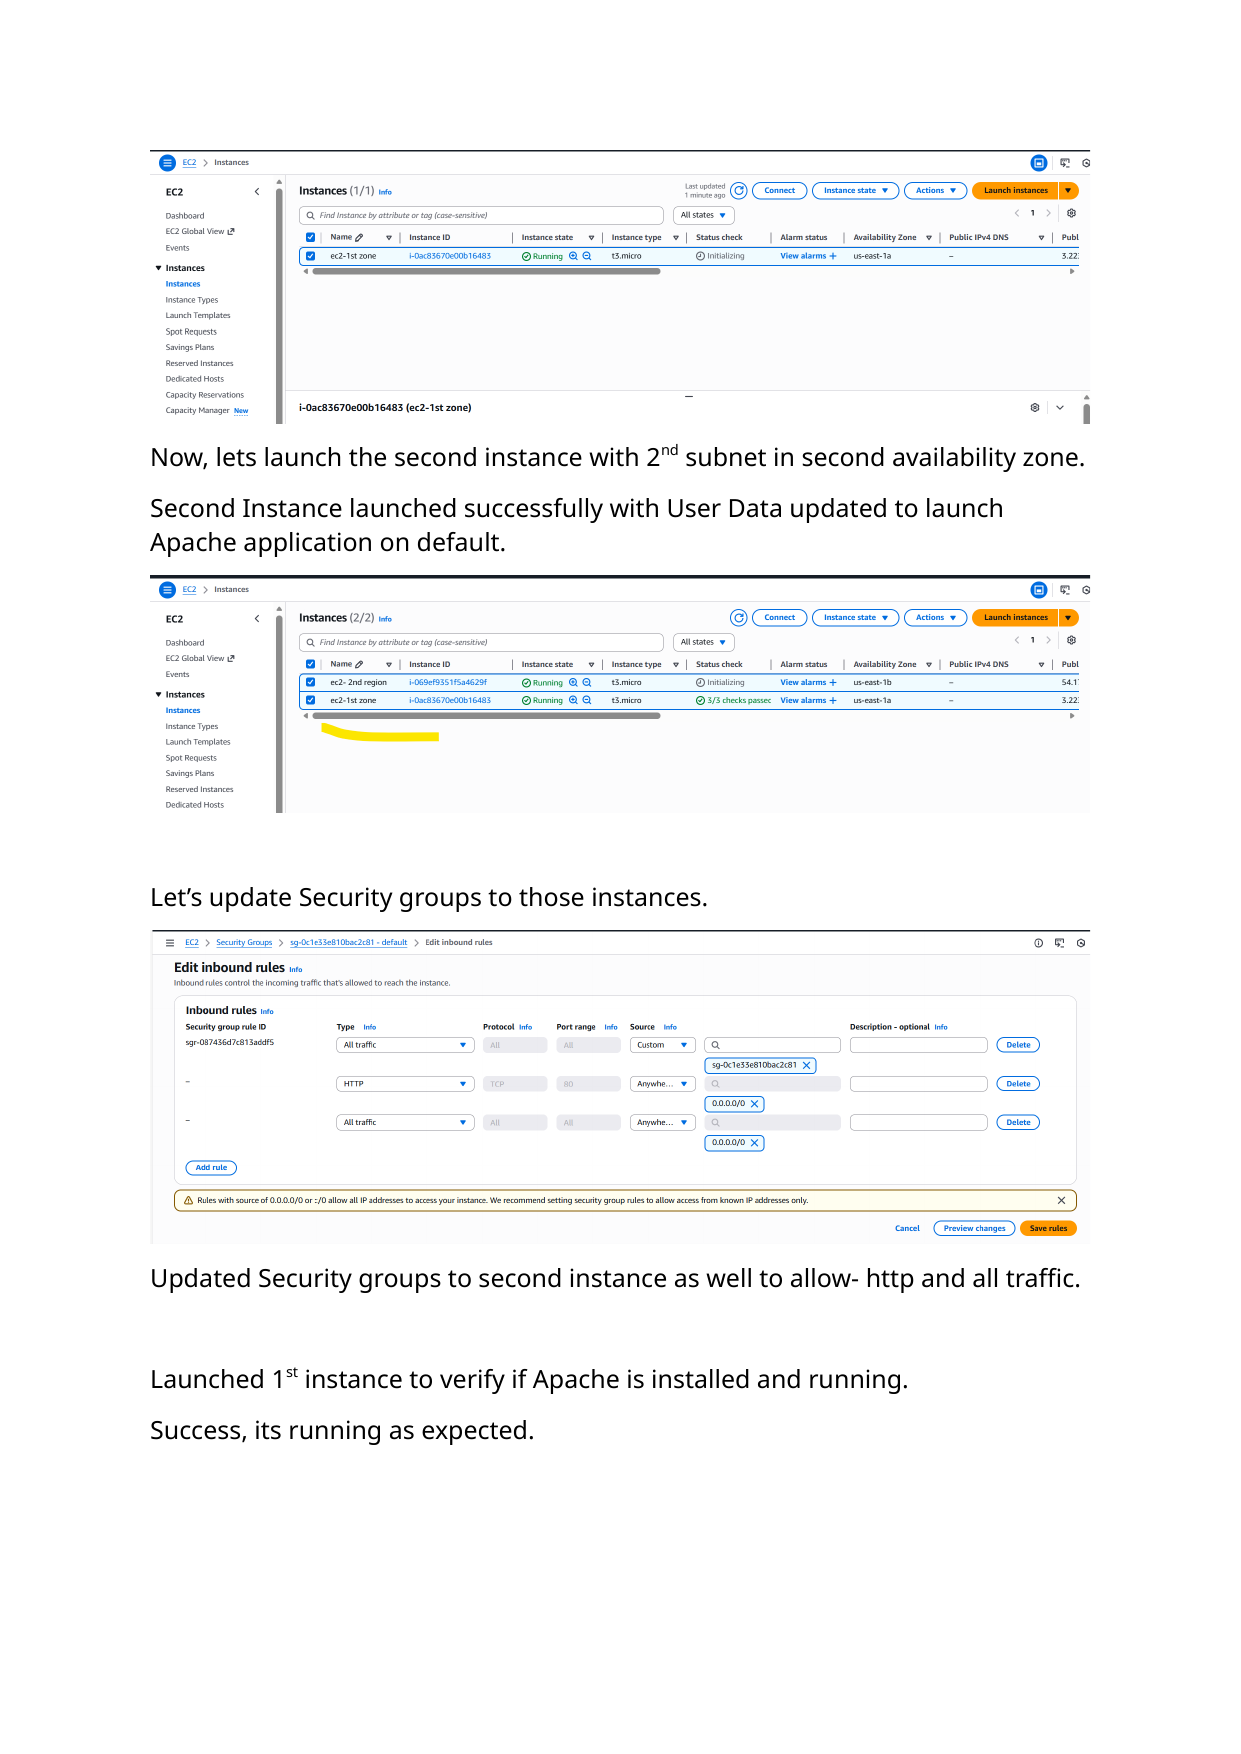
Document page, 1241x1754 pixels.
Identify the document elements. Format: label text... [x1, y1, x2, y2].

text Now, lets launch the second instance with 2nd subnet in second availability zone. [150, 440, 1090, 474]
text Second Instance launched successfully with User Data updated to launch Apache application on default. [150, 491, 1090, 559]
text Launched 1st instance to verify if Apache is installed and running. [150, 1362, 1090, 1396]
picture [150, 930, 1091, 1244]
picture [150, 150, 1091, 424]
picture [150, 575, 1091, 813]
text Updated Security groups to second instance as well to allow- http and all traffic. [150, 1260, 1090, 1294]
text Let’s update Security groups to those instances. [150, 880, 1090, 914]
text Success, its running as expected. [150, 1412, 1090, 1447]
